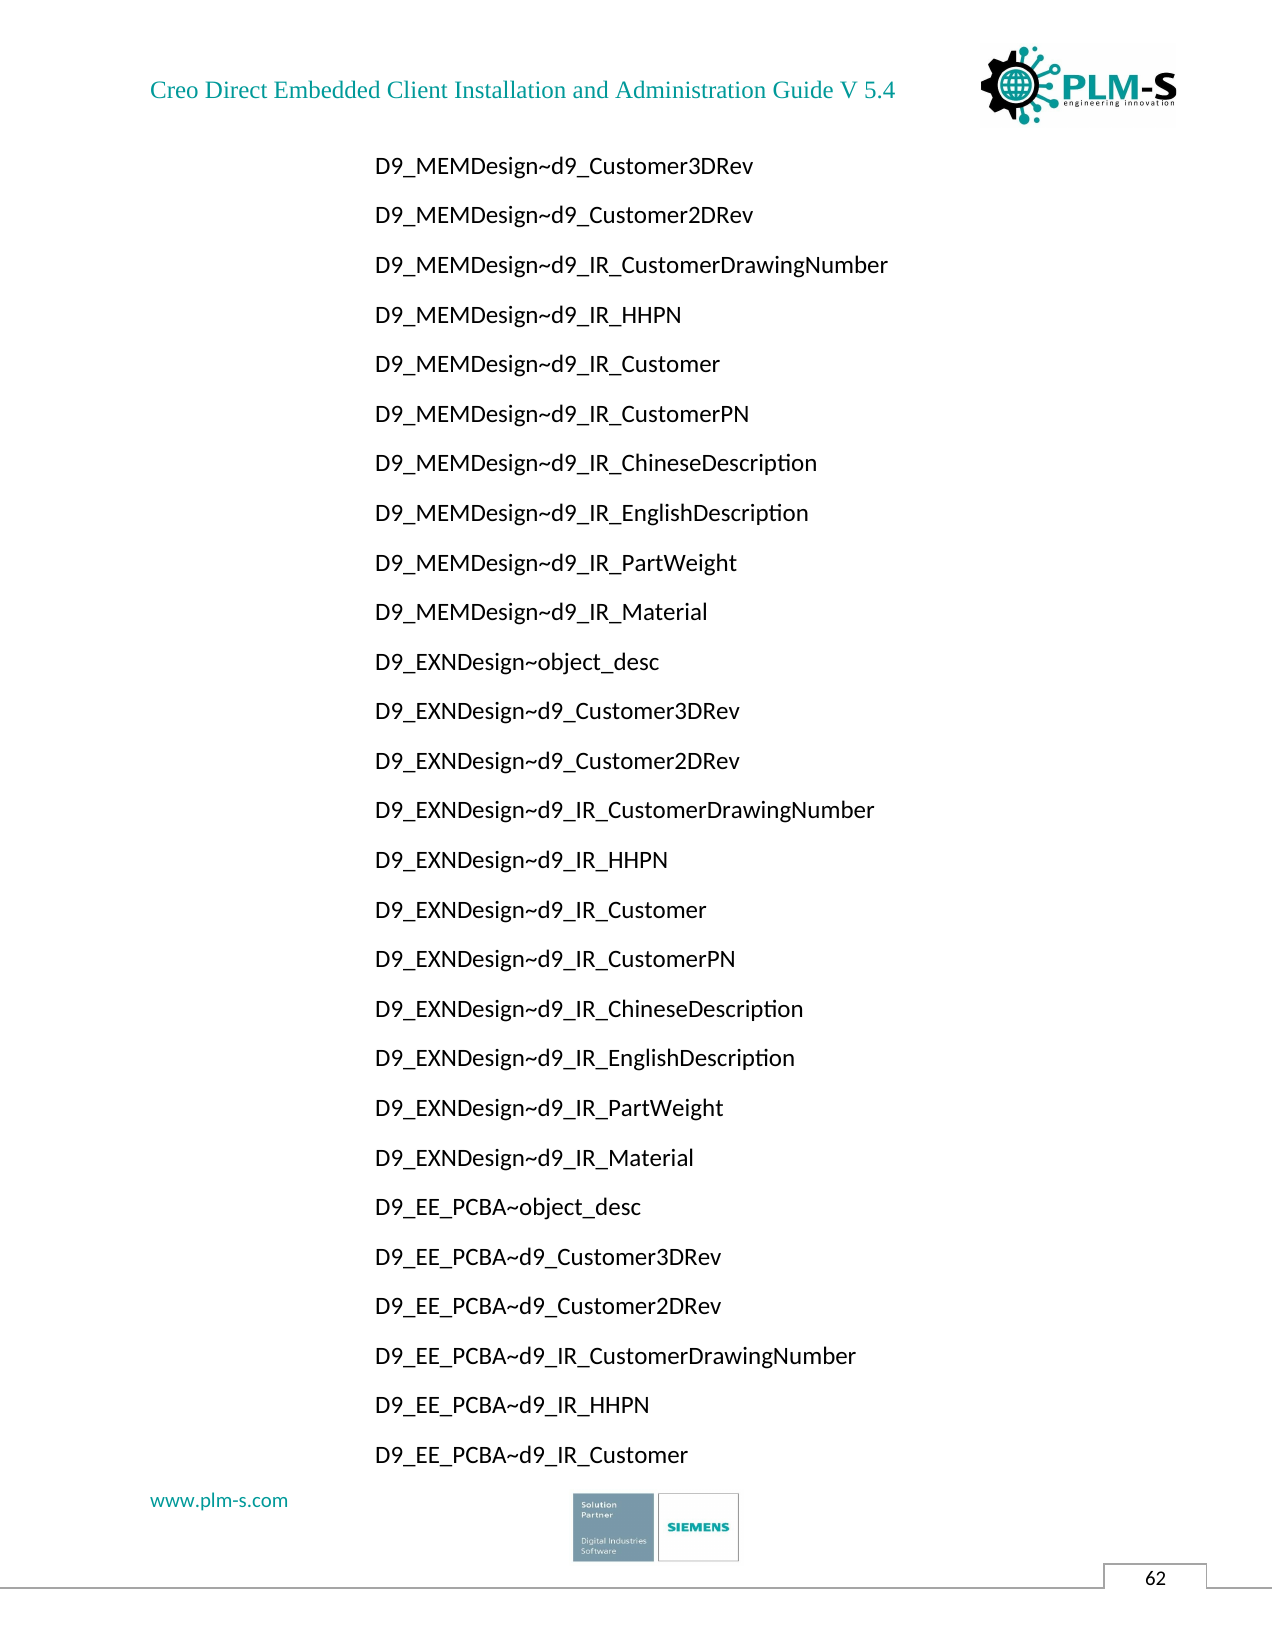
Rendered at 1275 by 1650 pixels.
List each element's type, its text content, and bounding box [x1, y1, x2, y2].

text D9_EXNDesign~d9_IR_Material [315, 1142, 1125, 1172]
text D9_EE_PCBA~d9_IR_HHPN [315, 1389, 1125, 1420]
text D9_EXNDesign~d9_IR_PartWeight [315, 1092, 1125, 1123]
text D9_EXNDesign~d9_IR_CustomerDrawingNumber [315, 794, 1125, 825]
text D9_EXNDesign~d9_IR_HHPN [315, 844, 1125, 875]
text D9_MEMDesign~d9_IR_Material [315, 596, 1125, 627]
text D9_EXNDesign~d9_Customer3DRev [315, 695, 1125, 726]
text D9_EE_PCBA~object_desc [315, 1191, 1125, 1222]
text D9_MEMDesign~d9_IR_PartWeight [315, 547, 1125, 577]
text D9_EXNDesign~d9_Customer2DRev [315, 745, 1125, 776]
text D9_MEMDesign~d9_IR_EnglishDescription [315, 497, 1125, 528]
picture [980, 43, 1177, 128]
text D9_MEMDesign~d9_Customer2DRev [315, 199, 1125, 230]
text D9_MEMDesign~d9_IR_HHPN [315, 299, 1125, 329]
text D9_MEMDesign~d9_Customer3DRev [315, 150, 1125, 181]
text D9_EXNDesign~d9_IR_Customer [315, 894, 1125, 924]
text D9_MEMDesign~d9_IR_CustomerDrawingNumber [315, 249, 1125, 280]
text D9_EXNDesign~d9_IR_ChineseDescription [315, 993, 1125, 1023]
text D9_EXNDesign~d9_IR_CustomerPN [315, 943, 1125, 974]
text D9_MEMDesign~d9_IR_Customer [315, 348, 1125, 379]
text D9_MEMDesign~d9_IR_ChineseDescription [315, 447, 1125, 478]
text D9_EXNDesign~d9_IR_EnglishDescription [315, 1042, 1125, 1073]
text D9_EE_PCBA~d9_Customer3DRev [315, 1241, 1125, 1271]
text D9_EE_PCBA~d9_Customer2DRev [315, 1290, 1125, 1321]
text D9_EXNDesign~object_desc [315, 646, 1125, 676]
text D9_EE_PCBA~d9_IR_CustomerDrawingNumber [315, 1340, 1125, 1371]
text D9_MEMDesign~d9_IR_CustomerPN [315, 398, 1125, 428]
text D9_EE_PCBA~d9_IR_Customer [315, 1439, 1125, 1470]
